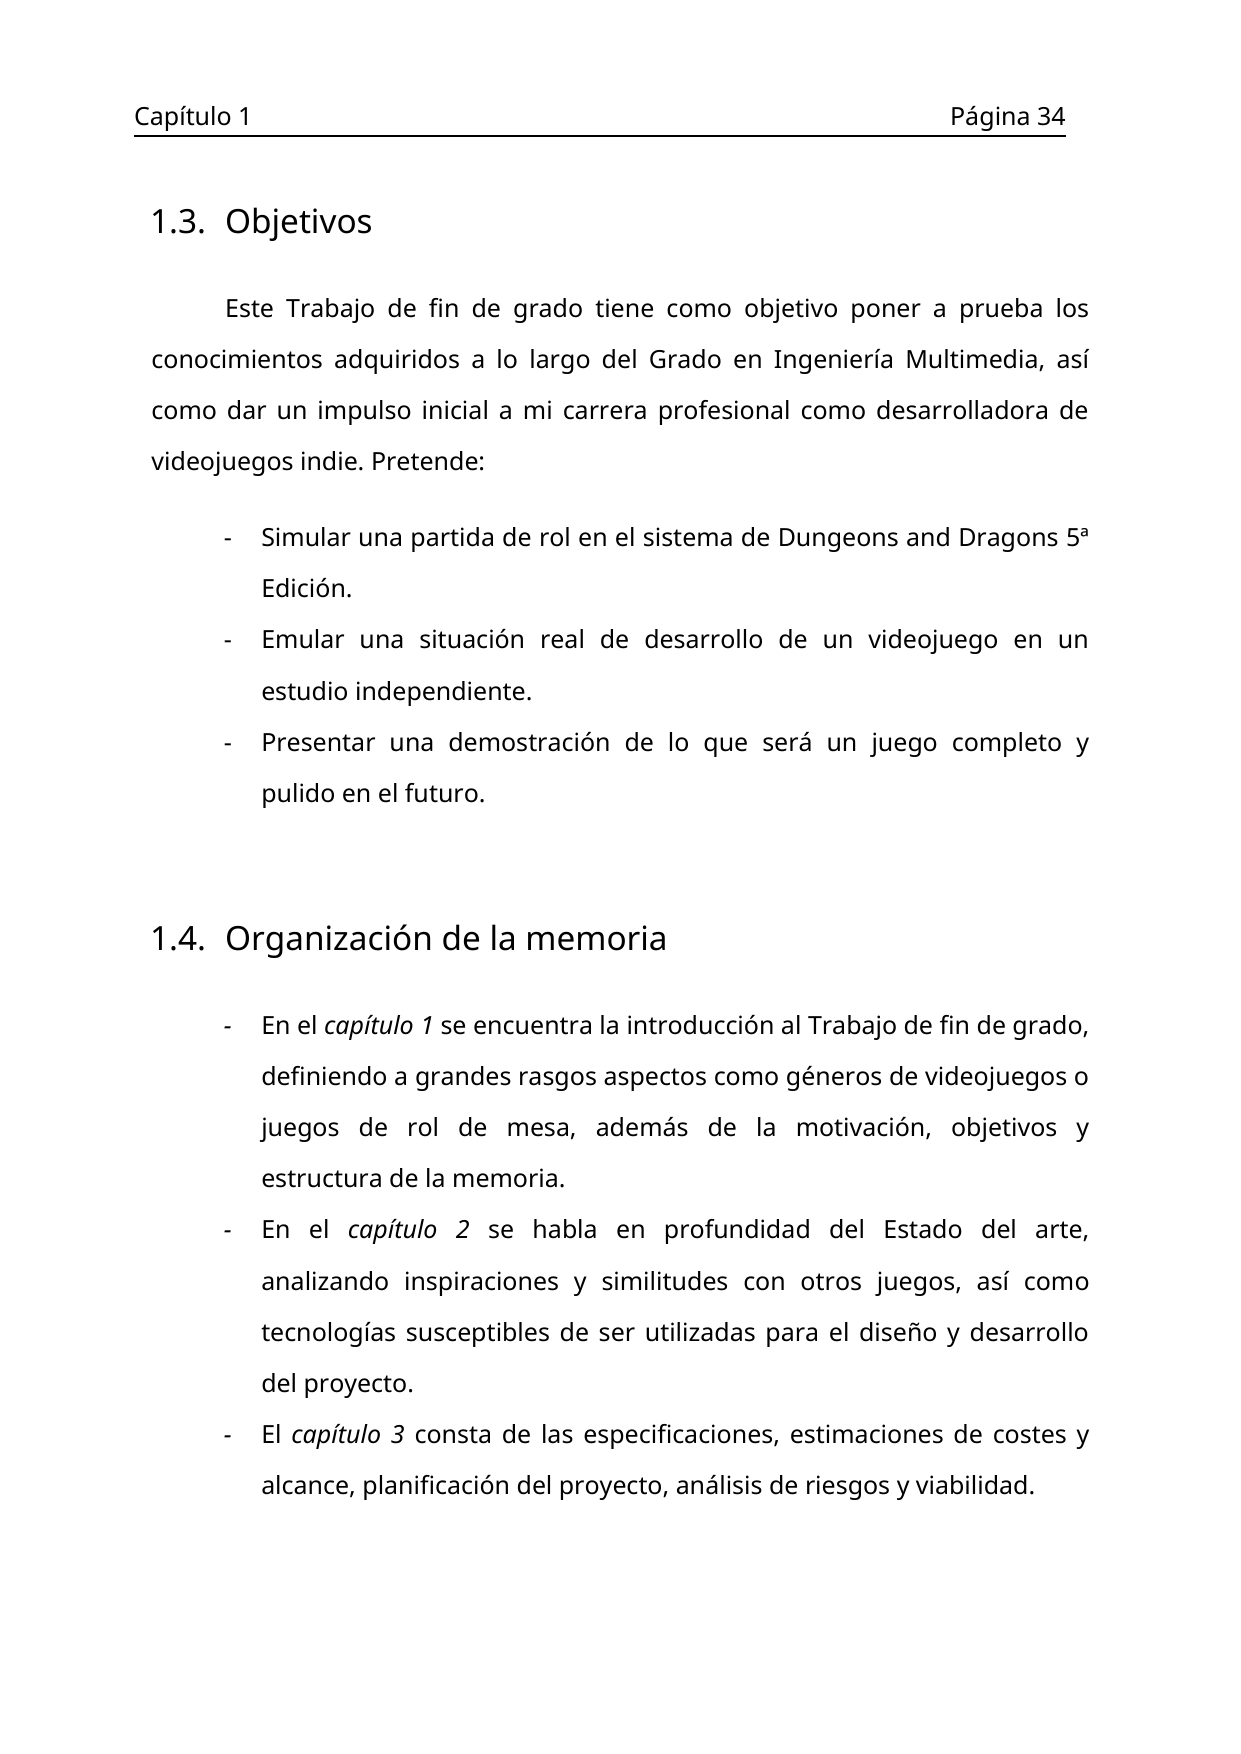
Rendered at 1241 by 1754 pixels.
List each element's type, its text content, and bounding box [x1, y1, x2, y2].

text Este Trabajo de fin de grado tiene como objetivo poner a prueba los conocimientos adquiridos a lo largo del Grado en Ingeniería Multimedia, así como dar un impulso inicial a mi carrera profesional como desarrolladora de videojuegos indie. Pretende: [151, 291, 1090, 478]
list En el capítulo 1 se encuentra la introducción al Trabajo de fin de grado, definiendo a grandes rasgos aspectos como géneros de videojuegos o juegos de rol de mesa, además de la motivación, objetivos y estructura de la memoria. [223, 1008, 1090, 1195]
subtitle Organización de la memoria [150, 915, 1090, 960]
list Simular una partida de rol en el sistema de Dungeons and Dragons 5ª Edición. [223, 520, 1090, 605]
list Presentar una demostración de lo que será un juego completo y pulido en el futuro. [223, 724, 1090, 809]
subtitle Objetivos [150, 198, 1090, 243]
list Emular una situación real de desarrollo de un videojuego en un estudio independiente. [223, 622, 1090, 707]
list El capítulo 3 consta de las especificaciones, estimaciones de costes y alcance, planificación del proyecto, análisis de riesgos y viabilidad. [223, 1416, 1090, 1501]
list En el capítulo 2 se habla en profundidad del Estado del arte, analizando inspiraciones y similitudes con otros juegos, así como tecnologías susceptibles de ser utilizadas para el diseño y desarrollo del proyecto. [223, 1212, 1090, 1399]
